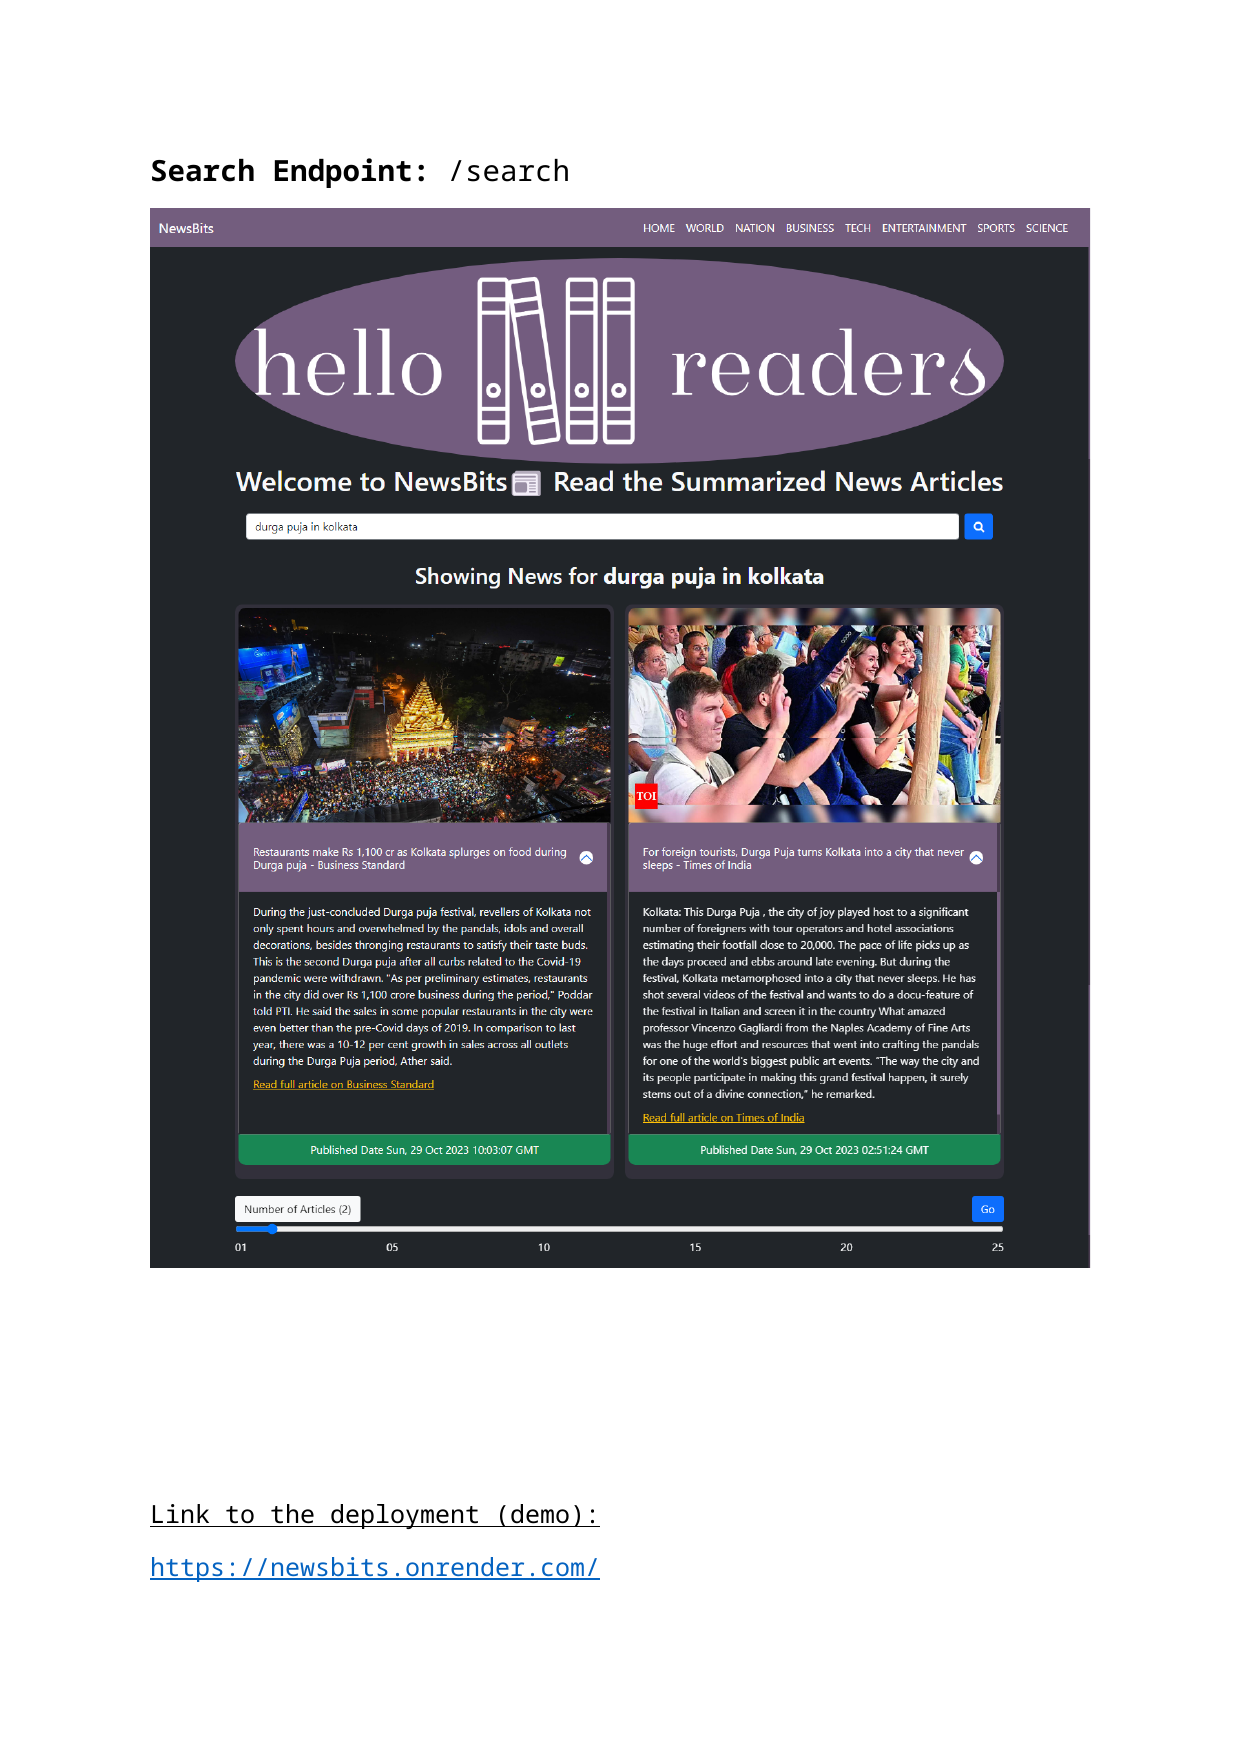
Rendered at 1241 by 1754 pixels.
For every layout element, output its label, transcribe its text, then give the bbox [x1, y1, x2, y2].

text https://newsbits.onrender.com/ [150, 1549, 1090, 1583]
text Link to the deployment (demo): [150, 1497, 1090, 1531]
picture [150, 208, 1091, 1268]
text Search Endpoint: /search [150, 150, 1090, 190]
